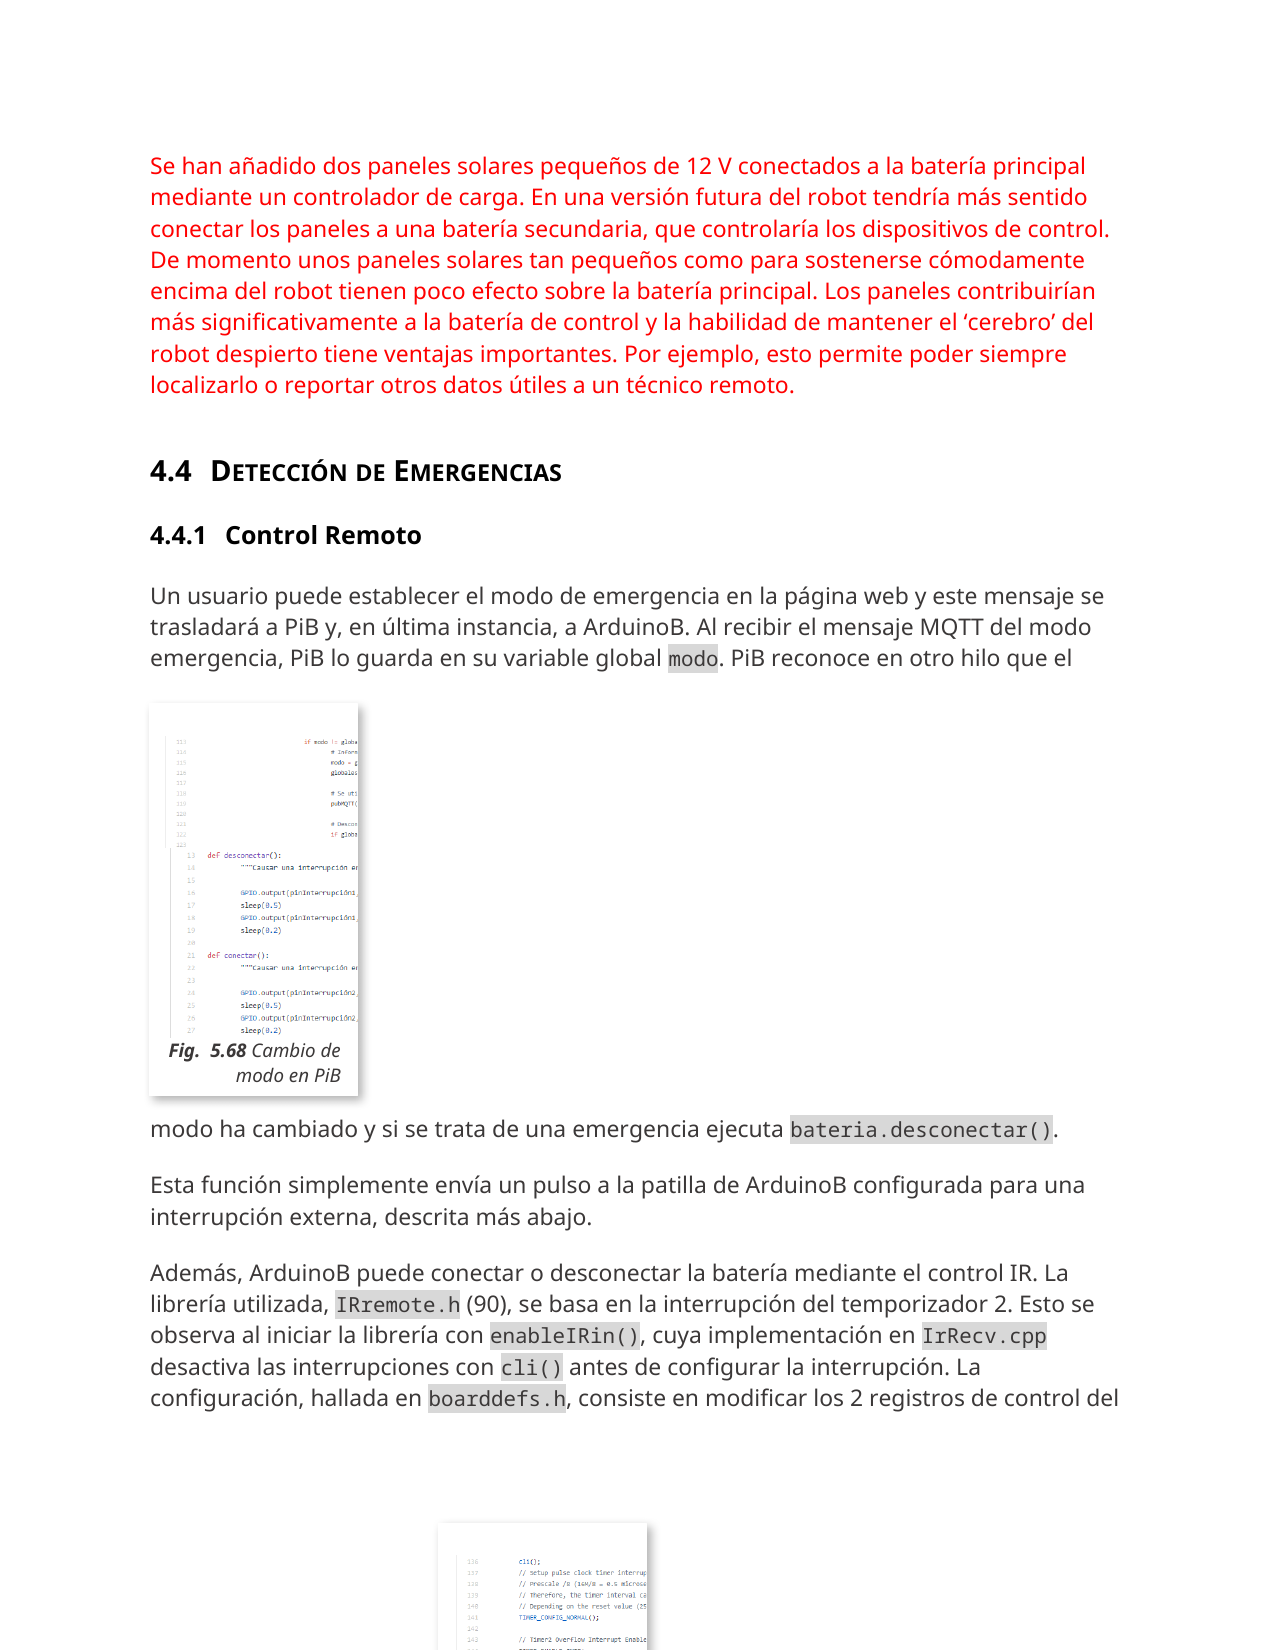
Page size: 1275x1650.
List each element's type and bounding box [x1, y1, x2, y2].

picture [164, 736, 358, 1038]
picture [453, 1555, 647, 1650]
